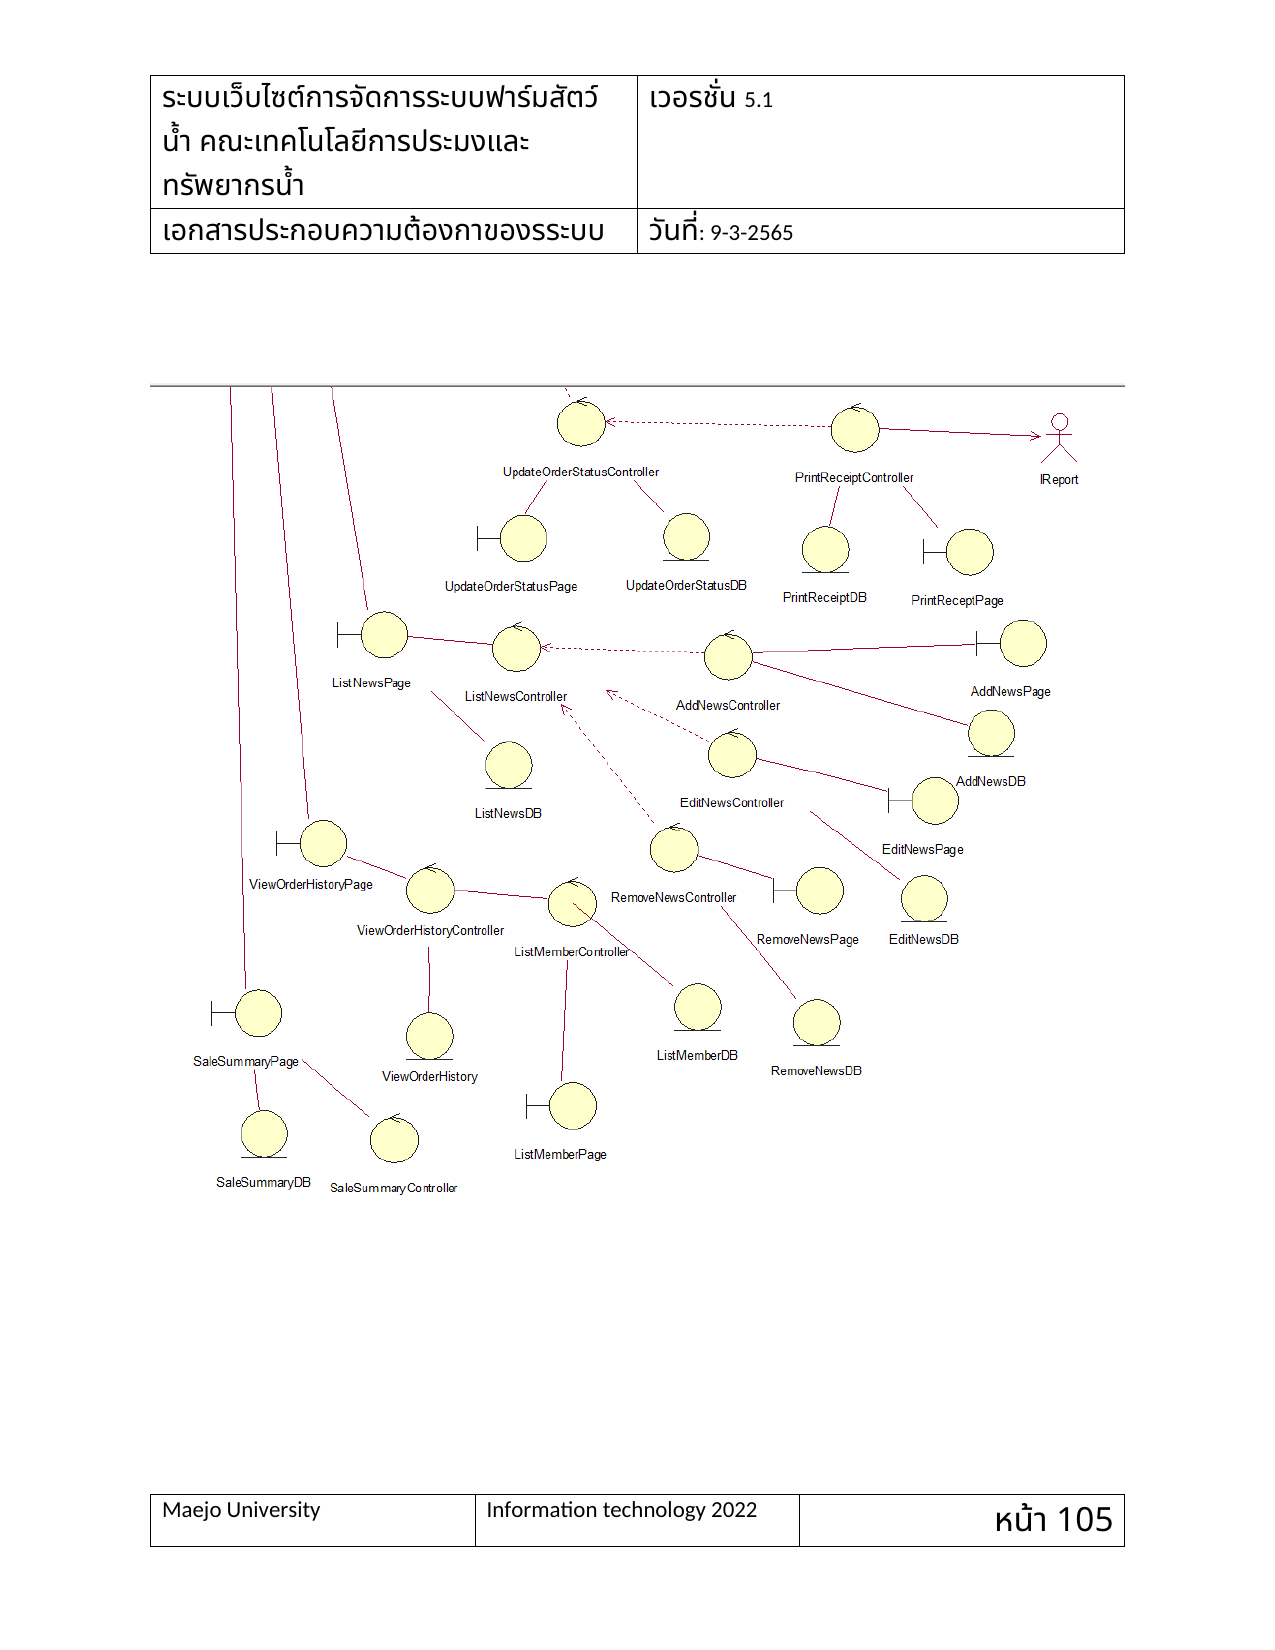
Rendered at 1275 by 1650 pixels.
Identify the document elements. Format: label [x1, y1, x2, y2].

picture [150, 383, 1125, 1219]
